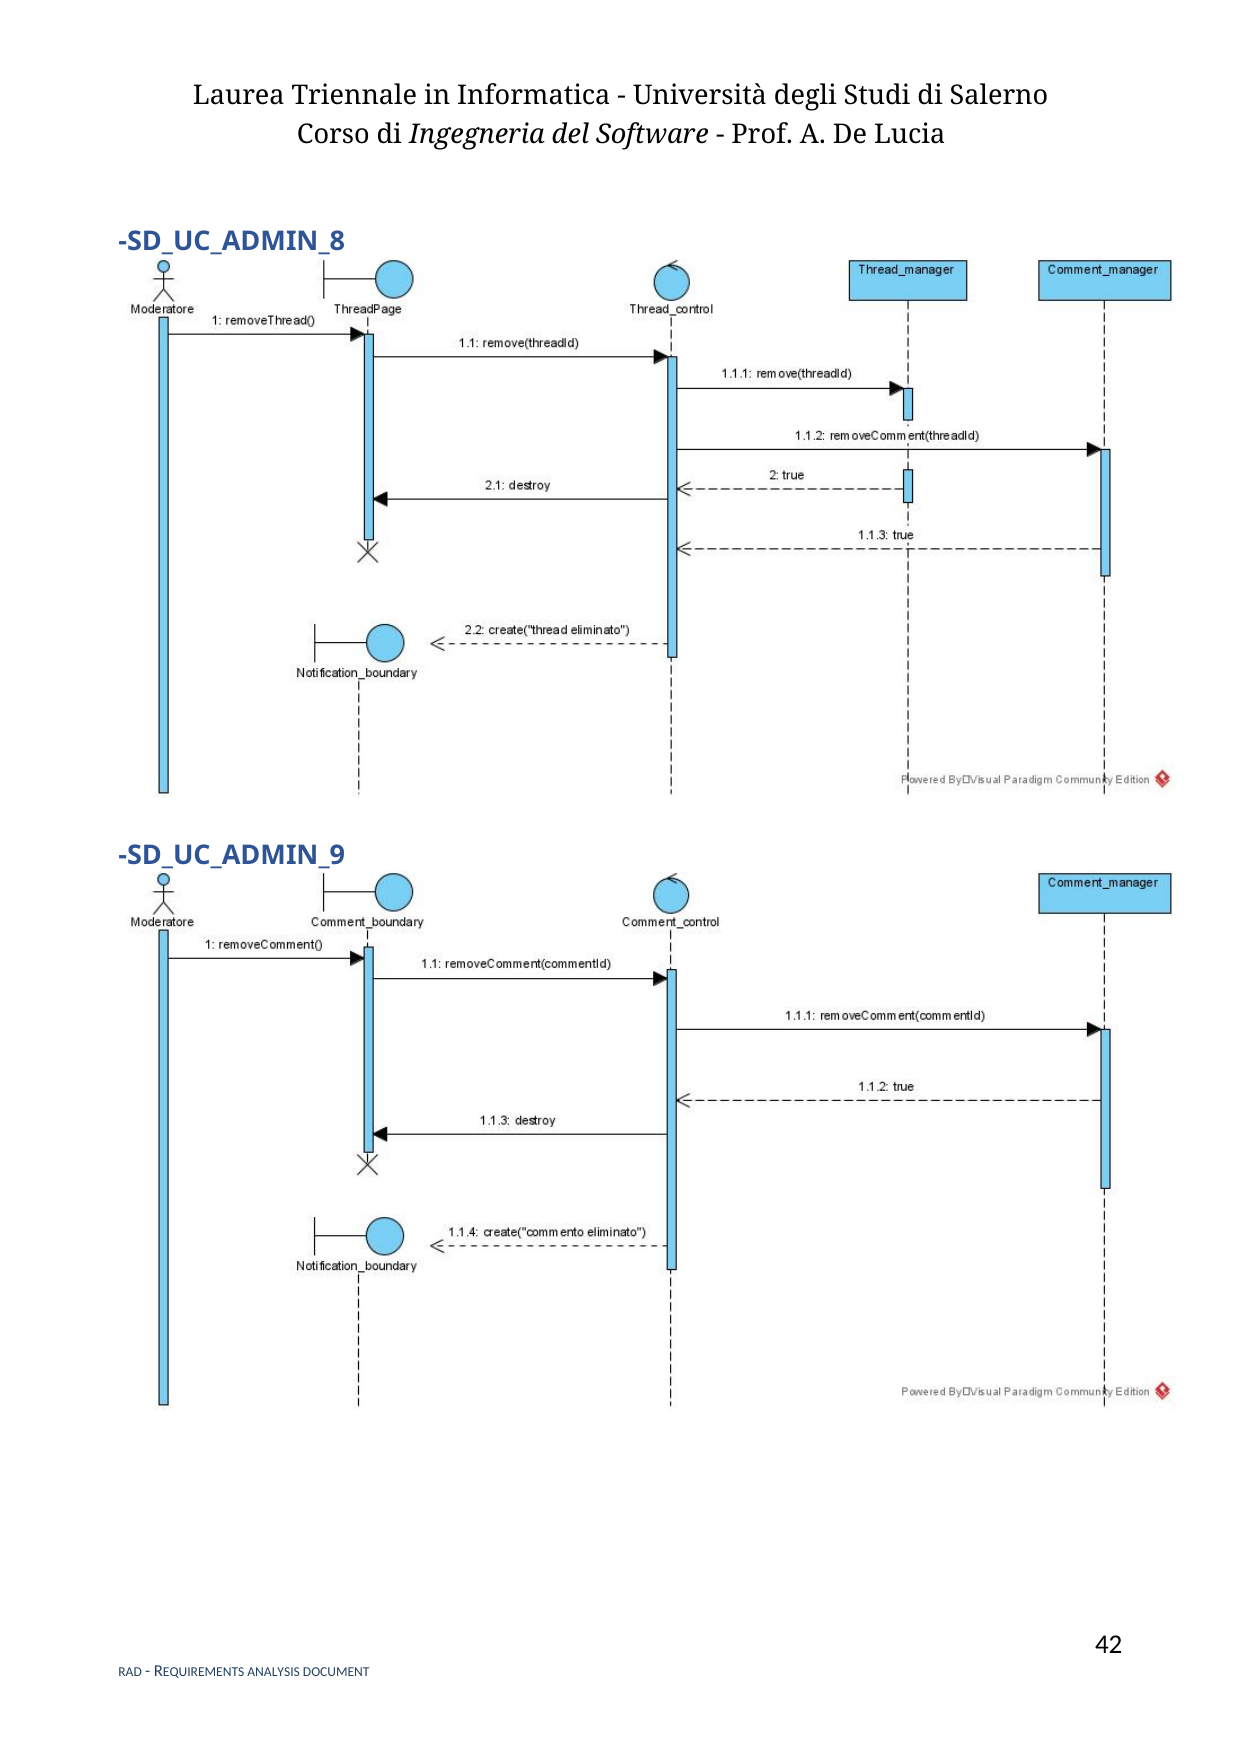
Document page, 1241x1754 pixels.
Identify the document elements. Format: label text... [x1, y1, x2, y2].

subtitle -SD_UC_ADMIN_8 [118, 222, 1122, 258]
subtitle -SD_UC_ADMIN_9 [118, 835, 1122, 871]
picture [118, 871, 1176, 1410]
picture [118, 258, 1176, 798]
